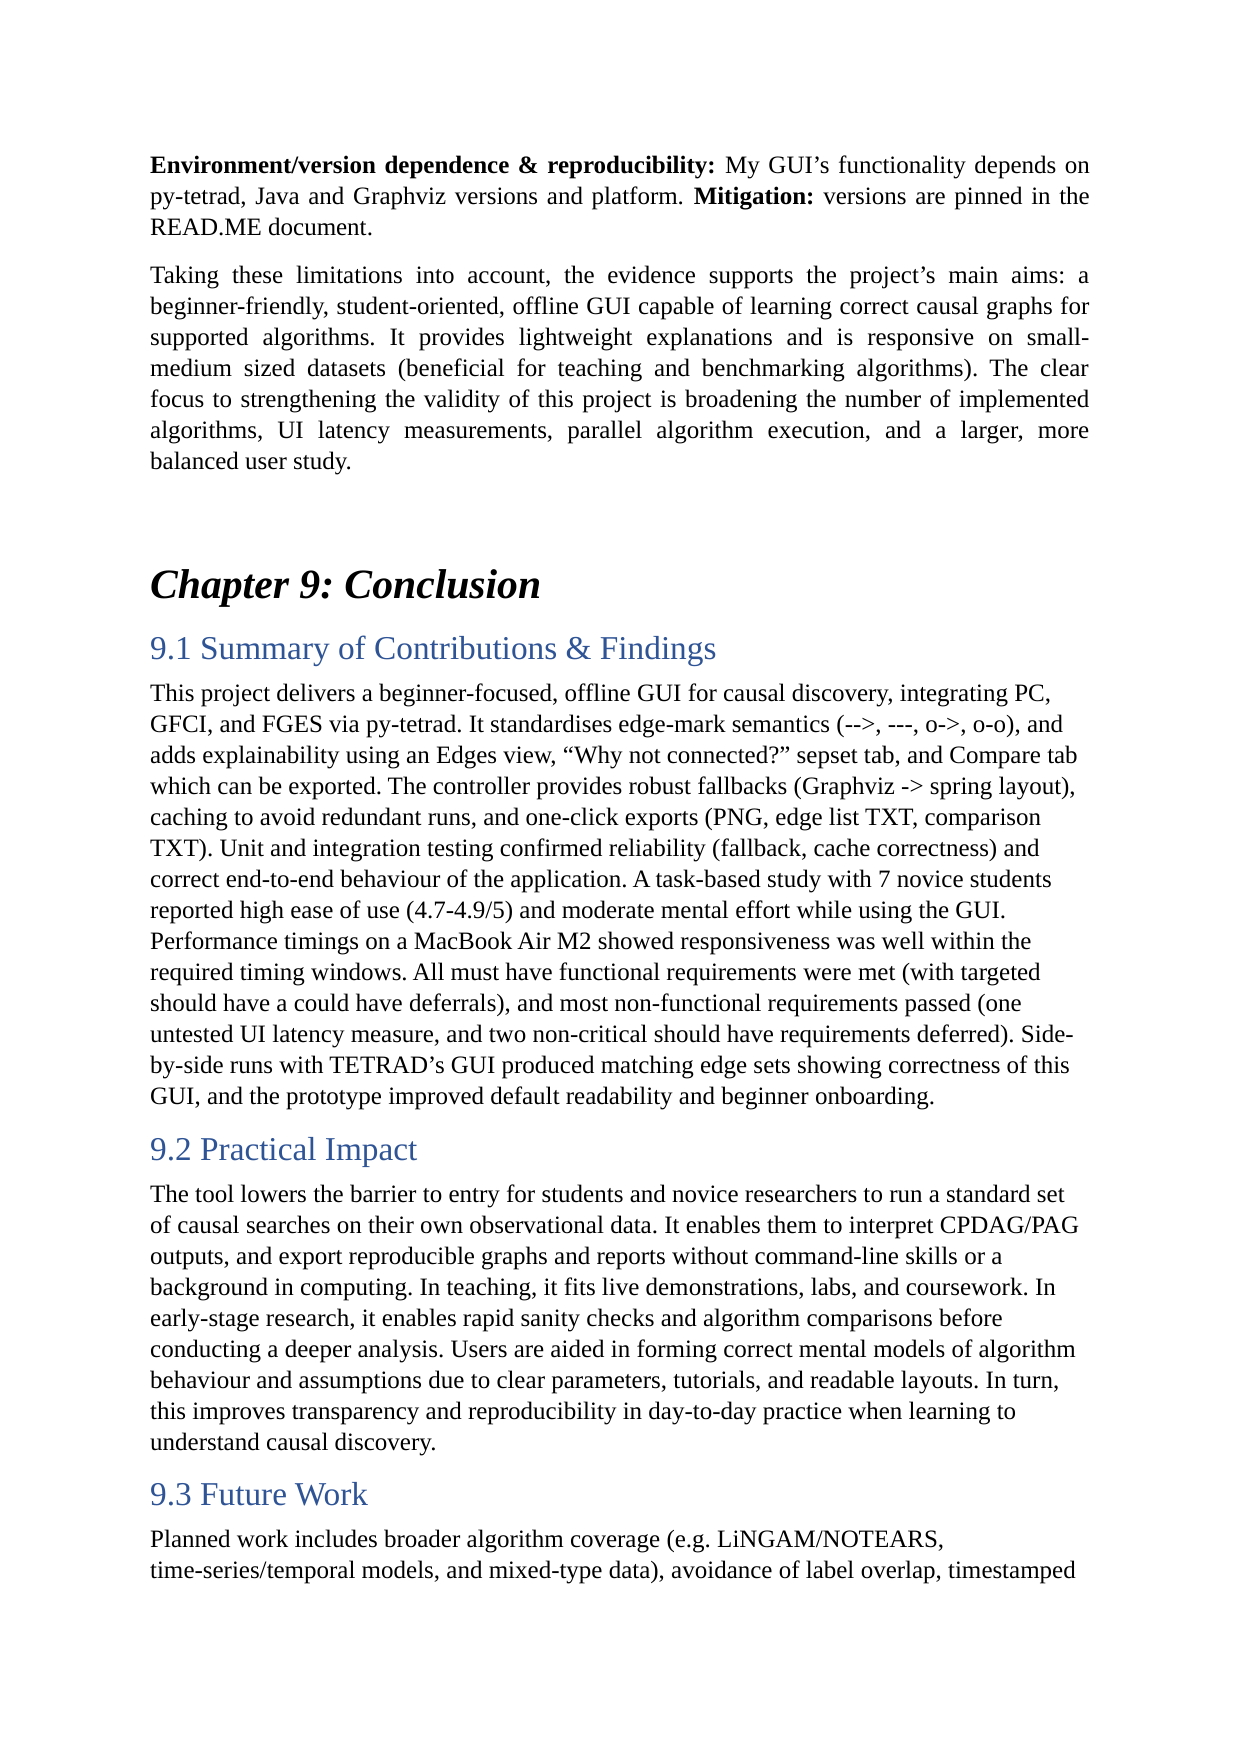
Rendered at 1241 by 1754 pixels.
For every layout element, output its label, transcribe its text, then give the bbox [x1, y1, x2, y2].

subtitle 9.2 Practical Impact [150, 1129, 1090, 1167]
text Taking these limitations into account, the evidence supports the project’s main aims: a beginner-friendly, student-oriented, offline GUI capable of learning correct causal graphs for supported algorithms. It provides lightweight explanations and is responsive on small-medium sized datasets (beneficial for teaching and benchmarking algorithms). The clear focus to strengthening the validity of this project is broadening the number of implemented algorithms, UI latency measurements, parallel algorithm execution, and a larger, more balanced user study. [150, 260, 1090, 475]
subtitle 9.3 Future Work [150, 1475, 1090, 1513]
text Environment/version dependence & reproducibility: My GUI’s functionality depends on py-tetrad, Java and Graphviz versions and platform. Mitigation: versions are pinned in the READ.ME document. [150, 150, 1090, 241]
text The tool lowers the barrier to entry for students and novice researchers to run a standard set of causal searches on their own observational data. It enables them to interpret CPDAG/PAG outputs, and export reproducible graphs and reports without command-line skills or a background in computing. In teaching, it fits live demonstrations, labs, and coursework. In early-stage research, it enables rapid sanity checks and algorithm comparisons before conducting a deeper analysis. Users are aided in forming correct mental models of algorithm behaviour and assumptions due to clear parameters, tutorials, and readable layouts. In turn, this improves transparency and reproducibility in day-to-day practice when learning to understand causal discovery. [150, 1179, 1090, 1456]
text This project delivers a beginner-focused, offline GUI for causal discovery, integrating PC, GFCI, and FGES via py-tetrad. It standardises edge-mark semantics (-->, ---, o->, o-o), and adds explainability using an Edges view, “Why not connected?” sepset tab, and Compare tab which can be exported. The controller provides robust fallbacks (Graphviz -> spring layout), caching to avoid redundant runs, and one-click exports (PNG, edge list TXT, comparison TXT). Unit and integration testing confirmed reliability (fallback, cache correctness) and correct end-to-end behaviour of the application. A task-based study with 7 novice students reported high ease of use (4.7-4.9/5) and moderate mental effort while using the GUI. Performance timings on a MacBook Air M2 showed responsiveness was well within the required timing windows. All must have functional requirements were met (with targeted should have a could have deferrals), and most non-functional requirements passed (one untested UI latency measure, and two non-critical should have requirements deferred). Side-by-side runs with TETRAD’s GUI produced matching edge sets showing correctness of this GUI, and the prototype improved default readability and beginner onboarding. [150, 678, 1090, 1110]
subtitle 9.1 Summary of Contributions & Findings [150, 628, 1090, 666]
subtitle Chapter 9: Conclusion [150, 560, 1090, 608]
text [150, 1524, 1090, 1584]
